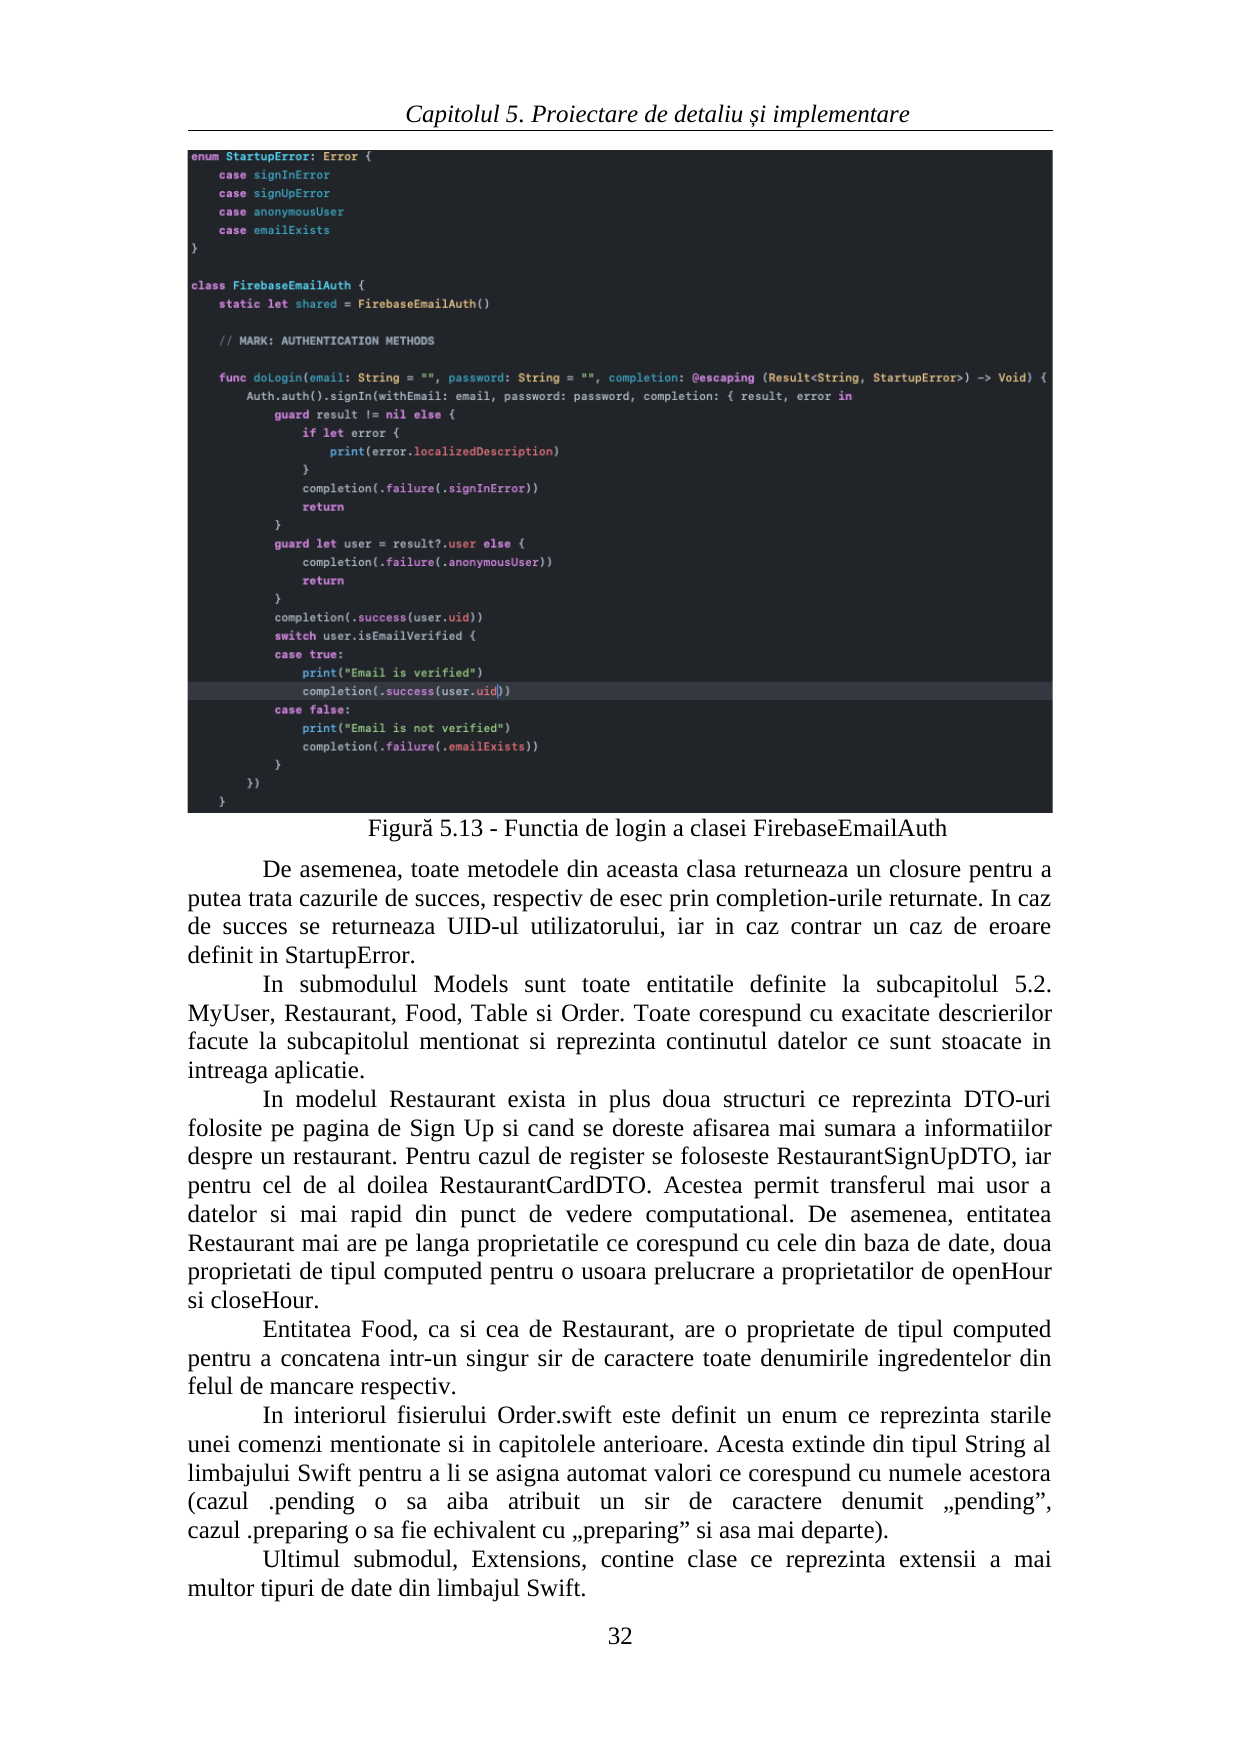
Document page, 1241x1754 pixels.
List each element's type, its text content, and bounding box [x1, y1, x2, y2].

text De asemenea, toate metodele din aceasta clasa returneaza un closure pentru a putea trata cazurile de succes, respectiv de esec prin completion-urile returnate. In caz de succes se returneaza UID-ul utilizatorului, iar in caz contrar un caz de eroare definit in StartupError. [187, 854, 1053, 969]
text Entitatea Food, ca si cea de Restaurant, are o proprietate de tipul computed pentru a concatena intr-un singur sir de caractere toate denumirile ingredentelor din felul de mancare respectiv. [187, 1314, 1053, 1400]
picture [187, 150, 1053, 813]
text In submodulul Models sunt toate entitatile definite la subcapitolul 5.2. MyUser, Restaurant, Food, Table si Order. Toate corespund cu exacitate descrierilor facute la subcapitolul mentionat si reprezinta continutul datelor ce sunt stoacate in intreaga aplicatie. [187, 969, 1053, 1084]
text In modelul Restaurant exista in plus doua structuri ce reprezinta DTO-uri folosite pe pagina de Sign Up si cand se doreste afisarea mai sumara a informatiilor despre un restaurant. Pentru cazul de register se foloseste RestaurantSignUpDTO, iar pentru cel de al doilea RestaurantCardDTO. Acestea permit transferul mai usor a datelor si mai rapid din punct de vedere computational. De asemenea, entitatea Restaurant mai are pe langa proprietatile ce corespund cu cele din baza de date, doua proprietati de tipul computed pentru o usoara prelucrare a proprietatilor de openHour si closeHour. [187, 1084, 1053, 1314]
text Ultimul submodul, Extensions, contine clase ce reprezinta extensii a mai multor tipuri de date din limbajul Swift. [187, 1544, 1053, 1601]
text In interiorul fisierului Order.swift este definit un enum ce reprezinta starile unei comenzi mentionate si in capitolele anterioare. Acesta extinde din tipul String al limbajului Swift pentru a li se asigna automat valori ce corespund cu numele acestora (cazul .pending o sa aiba atribuit un sir de caractere denumit „pending”, cazul .preparing o sa fie echivalent cu „preparing” si asa mai departe). [187, 1400, 1053, 1544]
